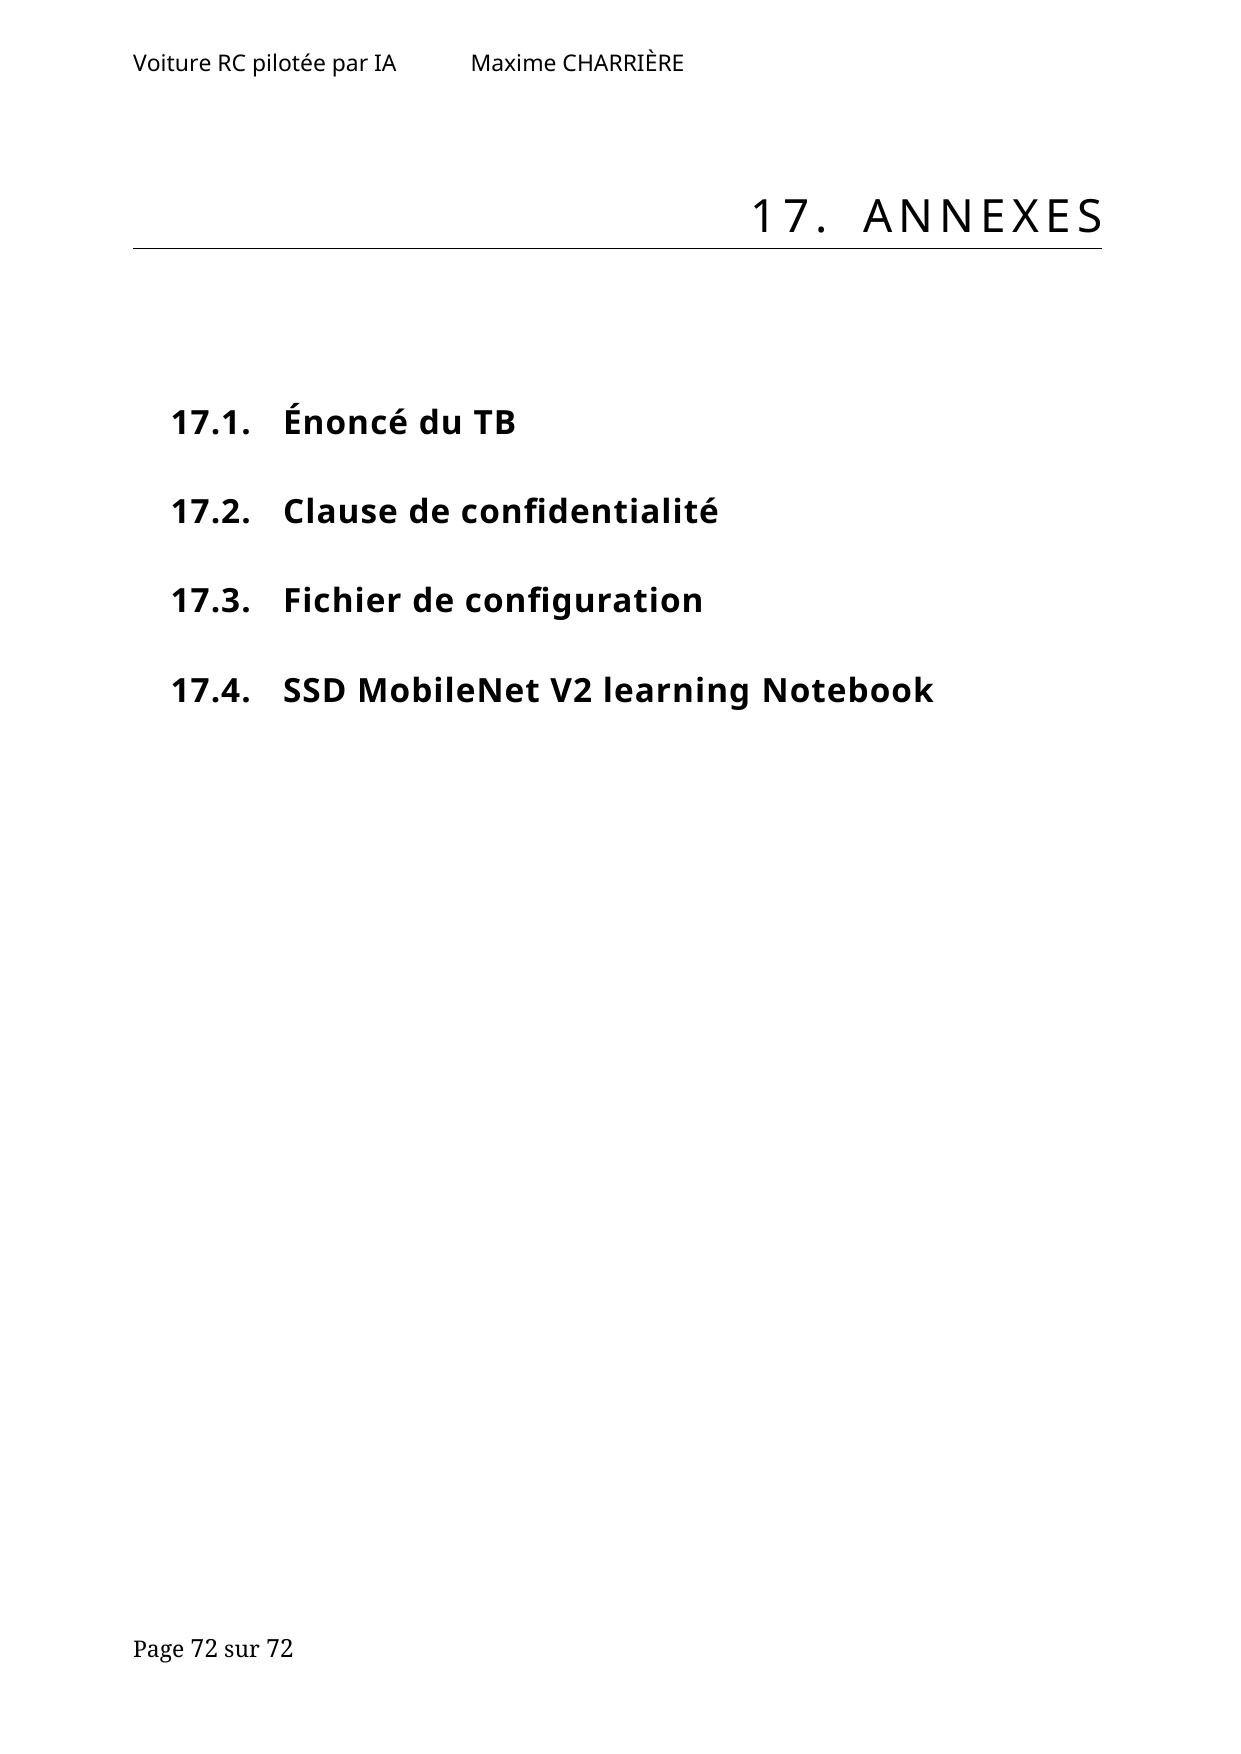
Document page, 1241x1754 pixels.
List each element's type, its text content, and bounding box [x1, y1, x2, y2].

subtitle Annexes [133, 183, 1102, 248]
subtitle Clause de confidentialité [170, 488, 1102, 533]
subtitle SSD MobileNet V2 learning Notebook [170, 666, 1102, 712]
subtitle Énoncé du TB [170, 399, 1102, 444]
subtitle Fichier de configuration [170, 577, 1102, 623]
